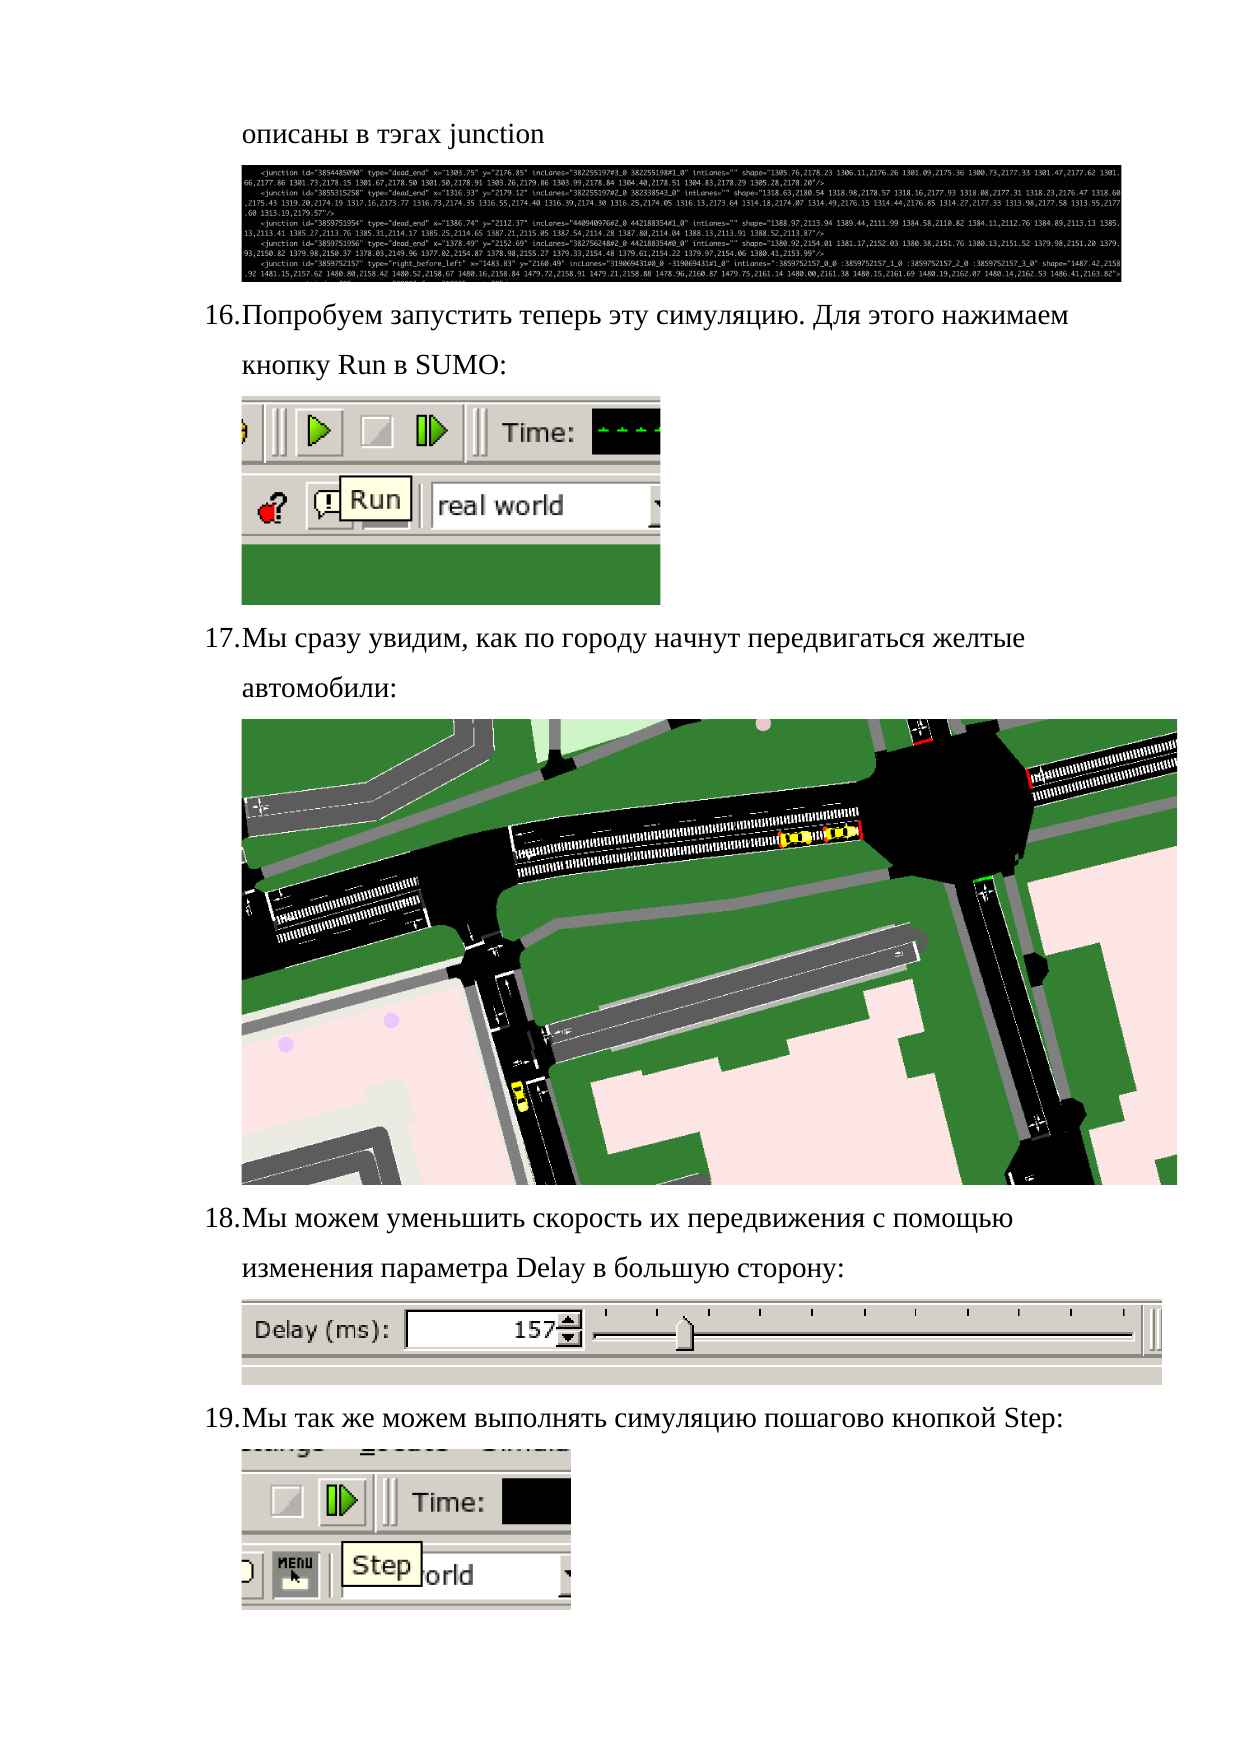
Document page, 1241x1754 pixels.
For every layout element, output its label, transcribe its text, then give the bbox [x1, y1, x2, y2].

picture [241, 1449, 571, 1610]
picture [241, 1299, 1162, 1385]
picture [241, 165, 1122, 282]
picture [241, 719, 1178, 1185]
picture [241, 396, 661, 605]
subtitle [204, 117, 1141, 281]
